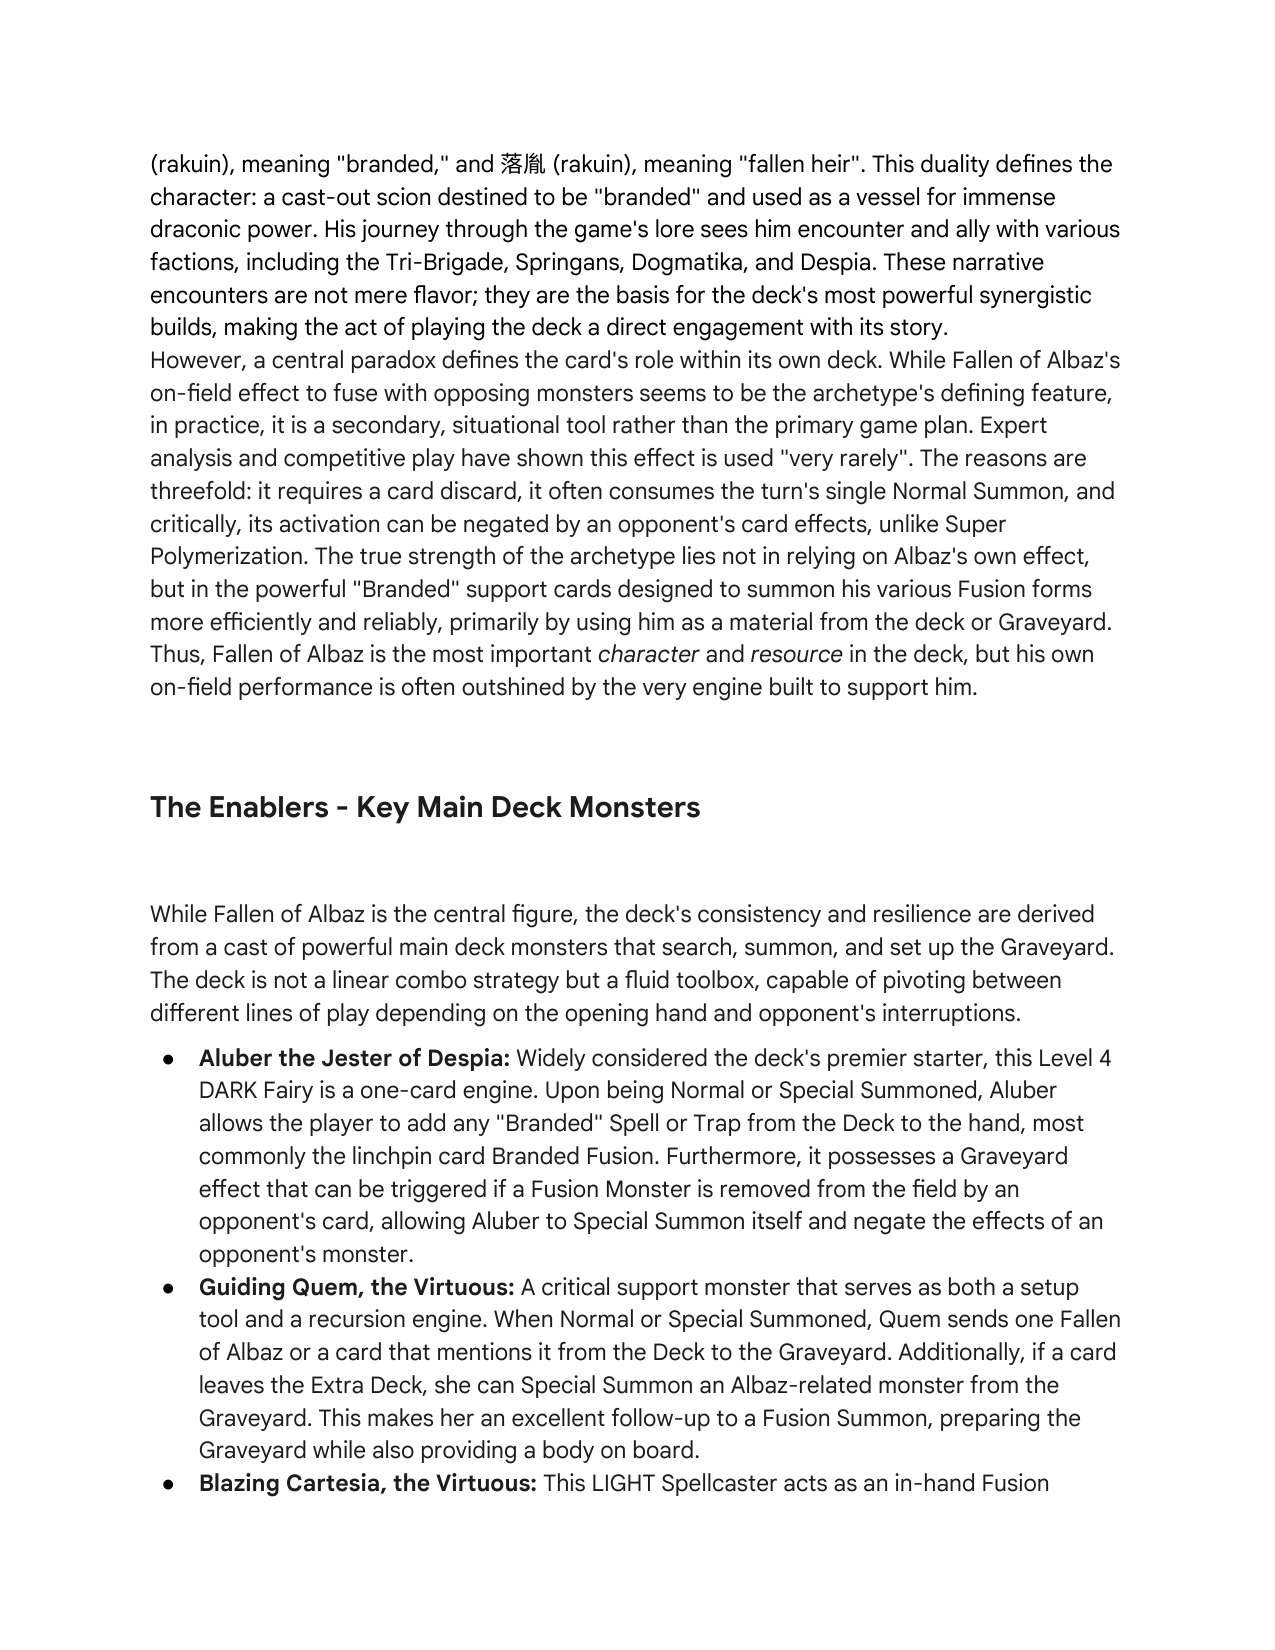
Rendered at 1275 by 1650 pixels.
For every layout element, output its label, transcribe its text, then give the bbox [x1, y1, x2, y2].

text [150, 150, 1125, 342]
list Guiding Quem, the Virtuous: A critical support monster that serves as both a setup tool and a recursion engine. When Normal or Special Summoned, Quem sends one Fallen of Albaz or a card that mentions it from the Deck to the Graveyard. Additionally, if a card leaves the Extra Deck, she can Special Summon an Albaz-related monster from the Graveyard. This makes her an excellent follow-up to a Fusion Summon, preparing the Graveyard while also providing a body on board. [161, 1273, 1125, 1465]
subtitle The Enablers - Key Main Deck Monsters [150, 789, 1125, 825]
list Aluber the Jester of Despia: Widely considered the deck's premier starter, this Level 4 DARK Fairy is a one-card engine. Upon being Normal or Special Summoned, Aluber allows the player to add any "Branded" Spell or Trap from the Deck to the hand, most commonly the linchpin card Branded Fusion. Furthermore, it possesses a Graveyard effect that can be triggered if a Fusion Monster is removed from the field by an opponent's card, allowing Aluber to Special Summon itself and negate the effects of an opponent's monster. [161, 1044, 1125, 1269]
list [161, 1469, 1125, 1498]
text While Fallen of Albaz is the central figure, the deck's consistency and resilience are derived from a cast of powerful main deck monsters that search, summon, and set up the Graveyard. The deck is not a linear combo strategy but a fluid toolbox, capable of pivoting between different lines of play depending on the opening hand and opponent's interruptions. [150, 901, 1125, 1027]
text However, a central paradox defines the card's role within its own deck. While Fallen of Albaz's on-field effect to fuse with opposing monsters seems to be the archetype's defining feature, in practice, it is a secondary, situational tool rather than the primary game plan. Expert analysis and competitive play have shown this effect is used "very rarely". The reasons are threefold: it requires a card discard, it often consumes the turn's single Normal Summon, and critically, its activation can be negated by an opponent's card effects, unlike Super Polymerization. The true strength of the archetype lies not in relying on Albaz's own effect, but in the powerful "Branded" support cards designed to summon his various Fusion forms more efficiently and reliably, primarily by using him as a material from the deck or Graveyard. Thus, Fallen of Albaz is the most important character and resource in the deck, but his own on-field performance is often outshined by the very engine built to support him. [150, 346, 1125, 702]
